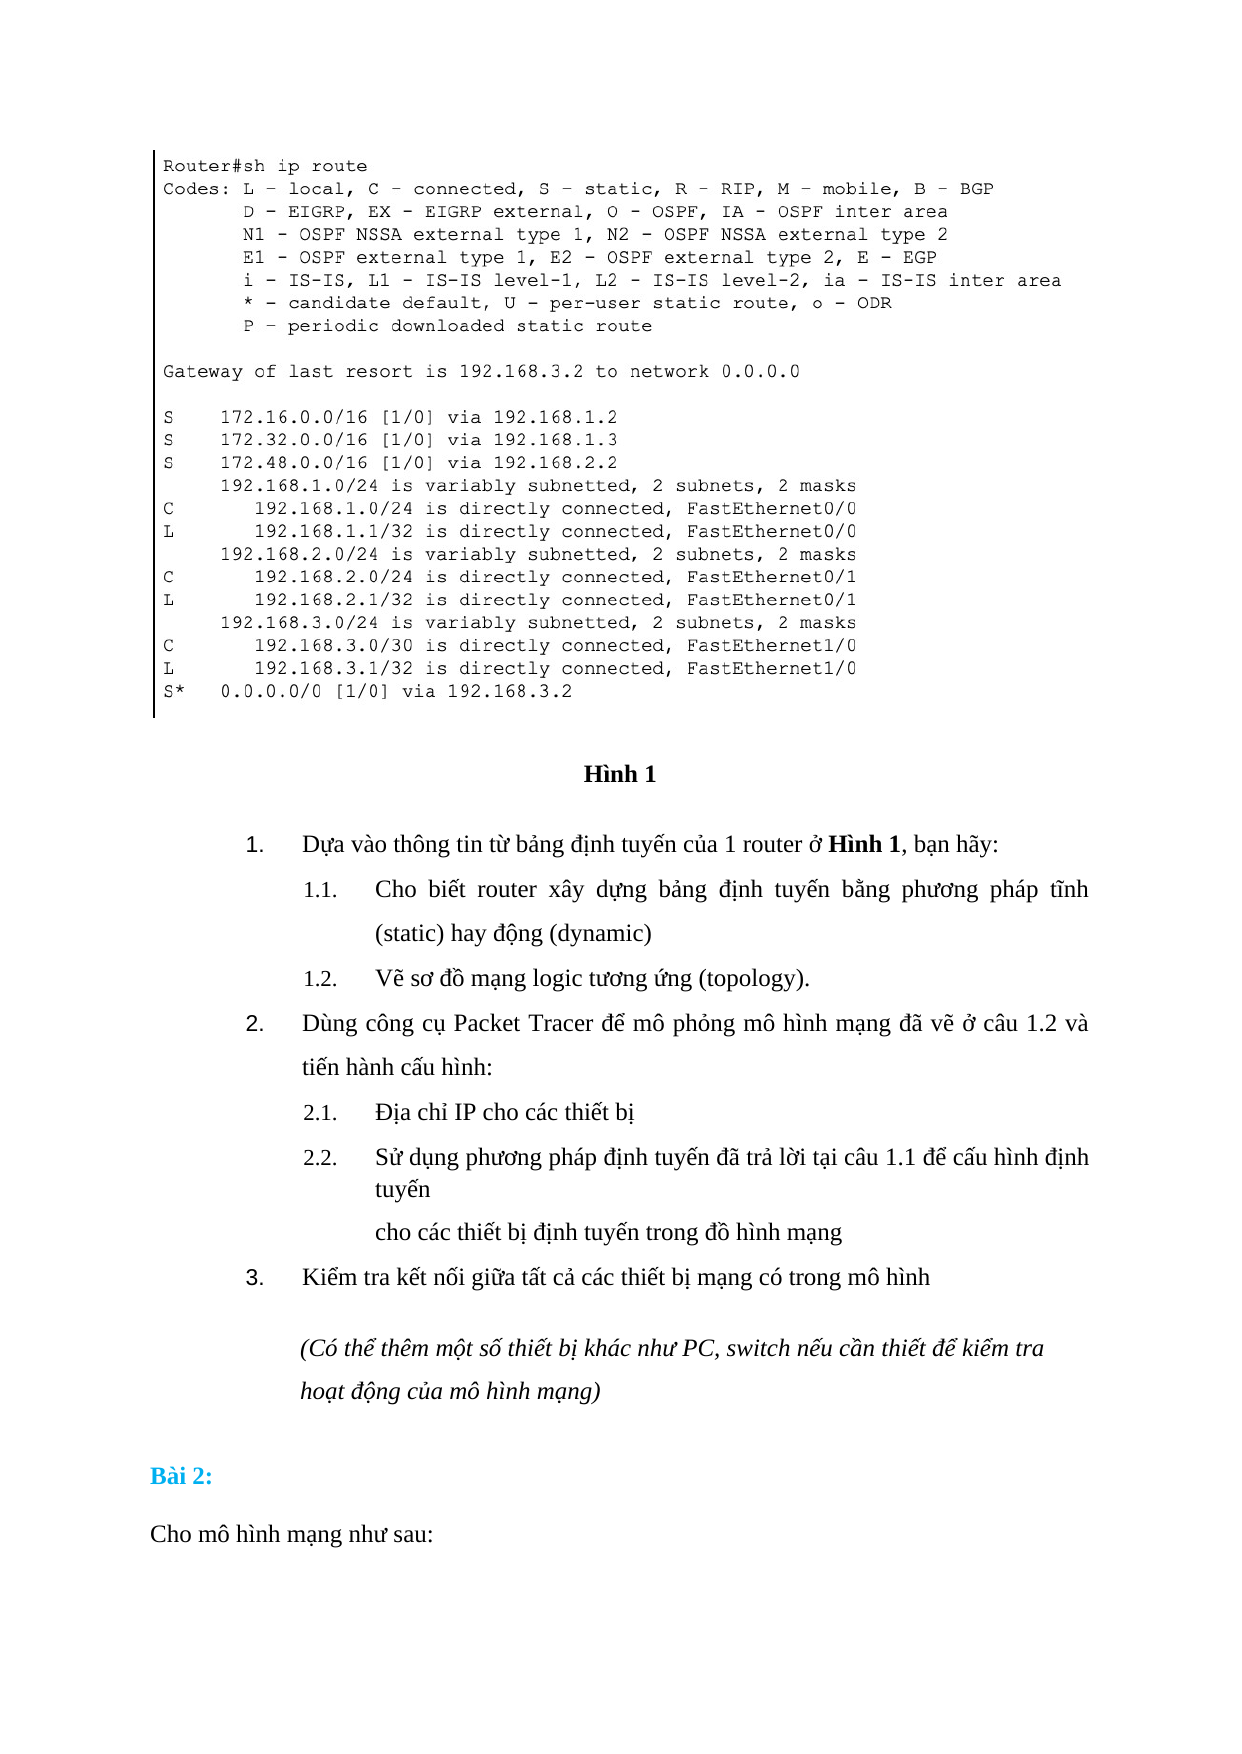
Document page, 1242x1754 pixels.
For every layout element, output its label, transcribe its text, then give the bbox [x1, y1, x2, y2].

list Dựa vào thông tin từ bảng định tuyến của 1 router ở Hình 1, bạn hãy: [245, 829, 1090, 858]
list Kiểm tra kết nối giữa tất cả các thiết bị mạng có trong mô hình [245, 1262, 1090, 1291]
text cho các thiết bị định tuyến trong đồ hình mạng [375, 1217, 1090, 1246]
list Vẽ sơ đồ mạng logic tương ứng (topology). [303, 963, 1090, 992]
picture [153, 150, 1094, 718]
text Cho mô hình mạng như sau: [150, 1519, 1090, 1548]
list Dùng công cụ Packet Tracer để mô phỏng mô hình mạng đã vẽ ở câu 1.2 và tiến hành cấu hình: [245, 1008, 1090, 1080]
list Sử dụng phương pháp định tuyến đã trả lời tại câu 1.1 để cấu hình định tuyến [303, 1142, 1090, 1203]
list Cho biết router xây dựng bảng định tuyến bằng phương pháp tĩnh (static) hay động (dynamic) [303, 874, 1090, 946]
list Địa chỉ IP cho các thiết bị [303, 1097, 1090, 1126]
subtitle Hình 1 [150, 759, 1090, 788]
text (Có thể thêm một số thiết bị khác như PC, switch nếu cần thiết để kiểm tra hoạt động của mô hình mạng) [300, 1333, 1090, 1405]
text Bài 2: [150, 1461, 1090, 1490]
